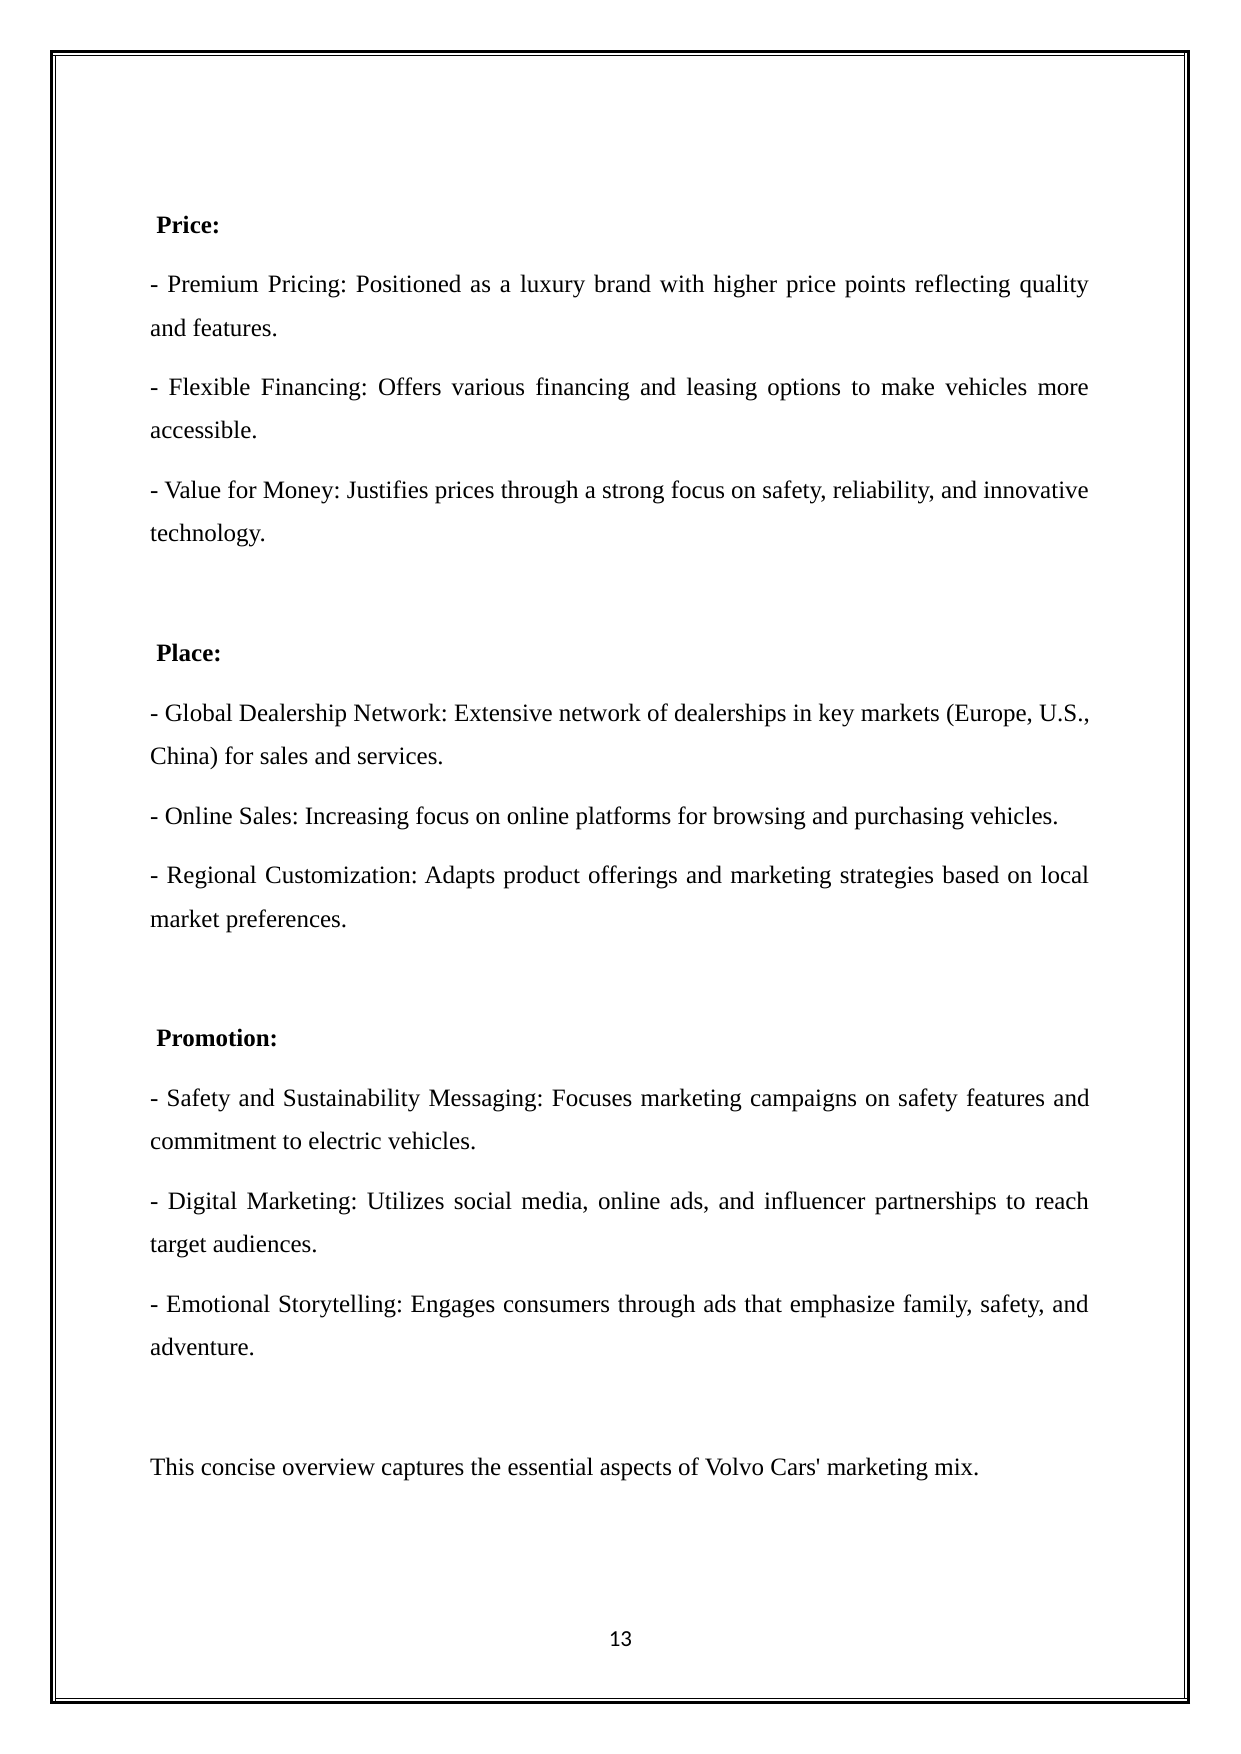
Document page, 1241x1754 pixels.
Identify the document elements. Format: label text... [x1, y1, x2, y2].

text Place: [150, 638, 1090, 667]
text - Flexible Financing: Offers various financing and leasing options to make vehicles more accessible. [150, 372, 1090, 444]
text - Safety and Sustainability Messaging: Focuses marketing campaigns on safety features and commitment to electric vehicles. [150, 1083, 1090, 1155]
text Price: [150, 210, 1090, 238]
text Promotion: [150, 1023, 1090, 1052]
text - Digital Marketing: Utilizes social media, online ads, and influencer partnerships to reach target audiences. [150, 1186, 1090, 1258]
text - Premium Pricing: Positioned as a luxury brand with higher price points reflecting quality and features. [150, 269, 1090, 341]
text - Regional Customization: Adapts product offerings and marketing strategies based on local market preferences. [150, 861, 1090, 932]
text - Value for Money: Justifies prices through a strong focus on safety, reliability, and innovative technology. [150, 475, 1090, 547]
text - Global Dealership Network: Extensive network of dealerships in key markets (Europe, U.S., China) for sales and services. [150, 698, 1090, 770]
text - Emotional Storytelling: Engages consumers through ads that emphasize family, safety, and adventure. [150, 1289, 1090, 1361]
text This concise overview captures the essential aspects of Volvo Cars' marketing mix. [150, 1452, 1090, 1480]
text - Online Sales: Increasing focus on online platforms for browsing and purchasing vehicles. [150, 801, 1090, 829]
